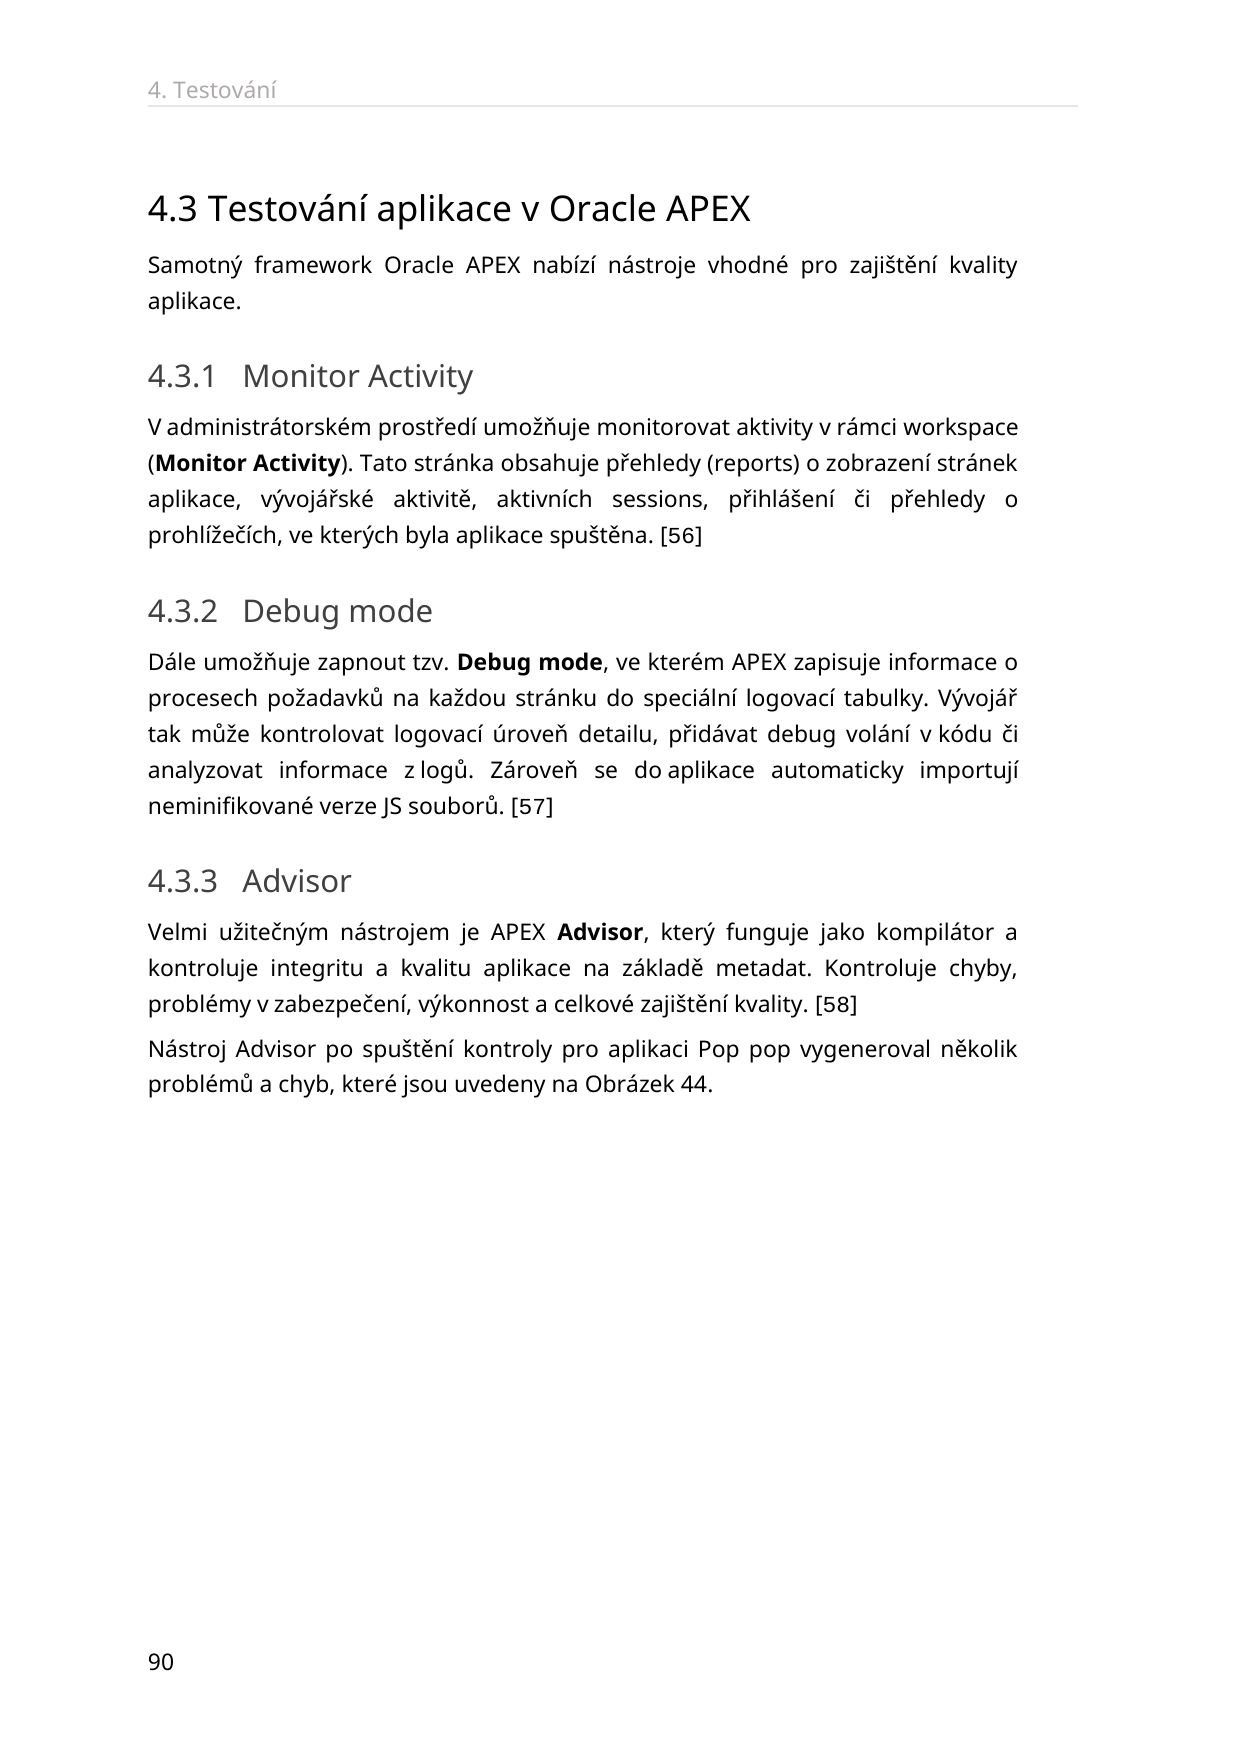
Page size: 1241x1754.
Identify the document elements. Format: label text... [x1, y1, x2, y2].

subtitle Advisor [148, 859, 1078, 902]
text Velmi užitečným nástrojem je APEX Advisor, který funguje jako kompilátor a kontroluje integritu a kvalitu aplikace na základě metadat. Kontroluje chyby, problémy v zabezpečení, výkonnost a celkové zajištění kvality. [58] [148, 916, 1019, 1019]
subtitle Debug mode [148, 588, 1078, 631]
text Samotný framework Oracle APEX nabízí nástroje vhodné pro zajištění kvality aplikace. [148, 249, 1019, 316]
text V administrátorském prostředí umožňuje monitorovat aktivity v rámci workspace (Monitor Activity). Tato stránka obsahuje přehledy (reports) o zobrazení stránek aplikace, vývojářské aktivitě, aktivních sessions, přihlášení či přehledy o prohlížečích, ve kterých byla aplikace spuštěna. [56] [148, 411, 1019, 551]
text Nástroj Advisor po spuštění kontroly pro aplikaci Pop pop vygeneroval několik problémů a chyb, které jsou uvedeny na Obrázek 44. [148, 1032, 1019, 1100]
subtitle Monitor Activity [148, 354, 1078, 397]
subtitle Testování aplikace v Oracle APEX [148, 183, 1019, 231]
text Dále umožňuje zapnout tzv. Debug mode, ve kterém APEX zapisuje informace o procesech požadavků na každou stránku do speciální logovací tabulky. Vývojář tak může kontrolovat logovací úroveň detailu, přidávat debug volání v kódu či analyzovat informace z logů. Zároveň se do aplikace automaticky importují neminifikované verze JS souborů. [57] [148, 646, 1019, 821]
